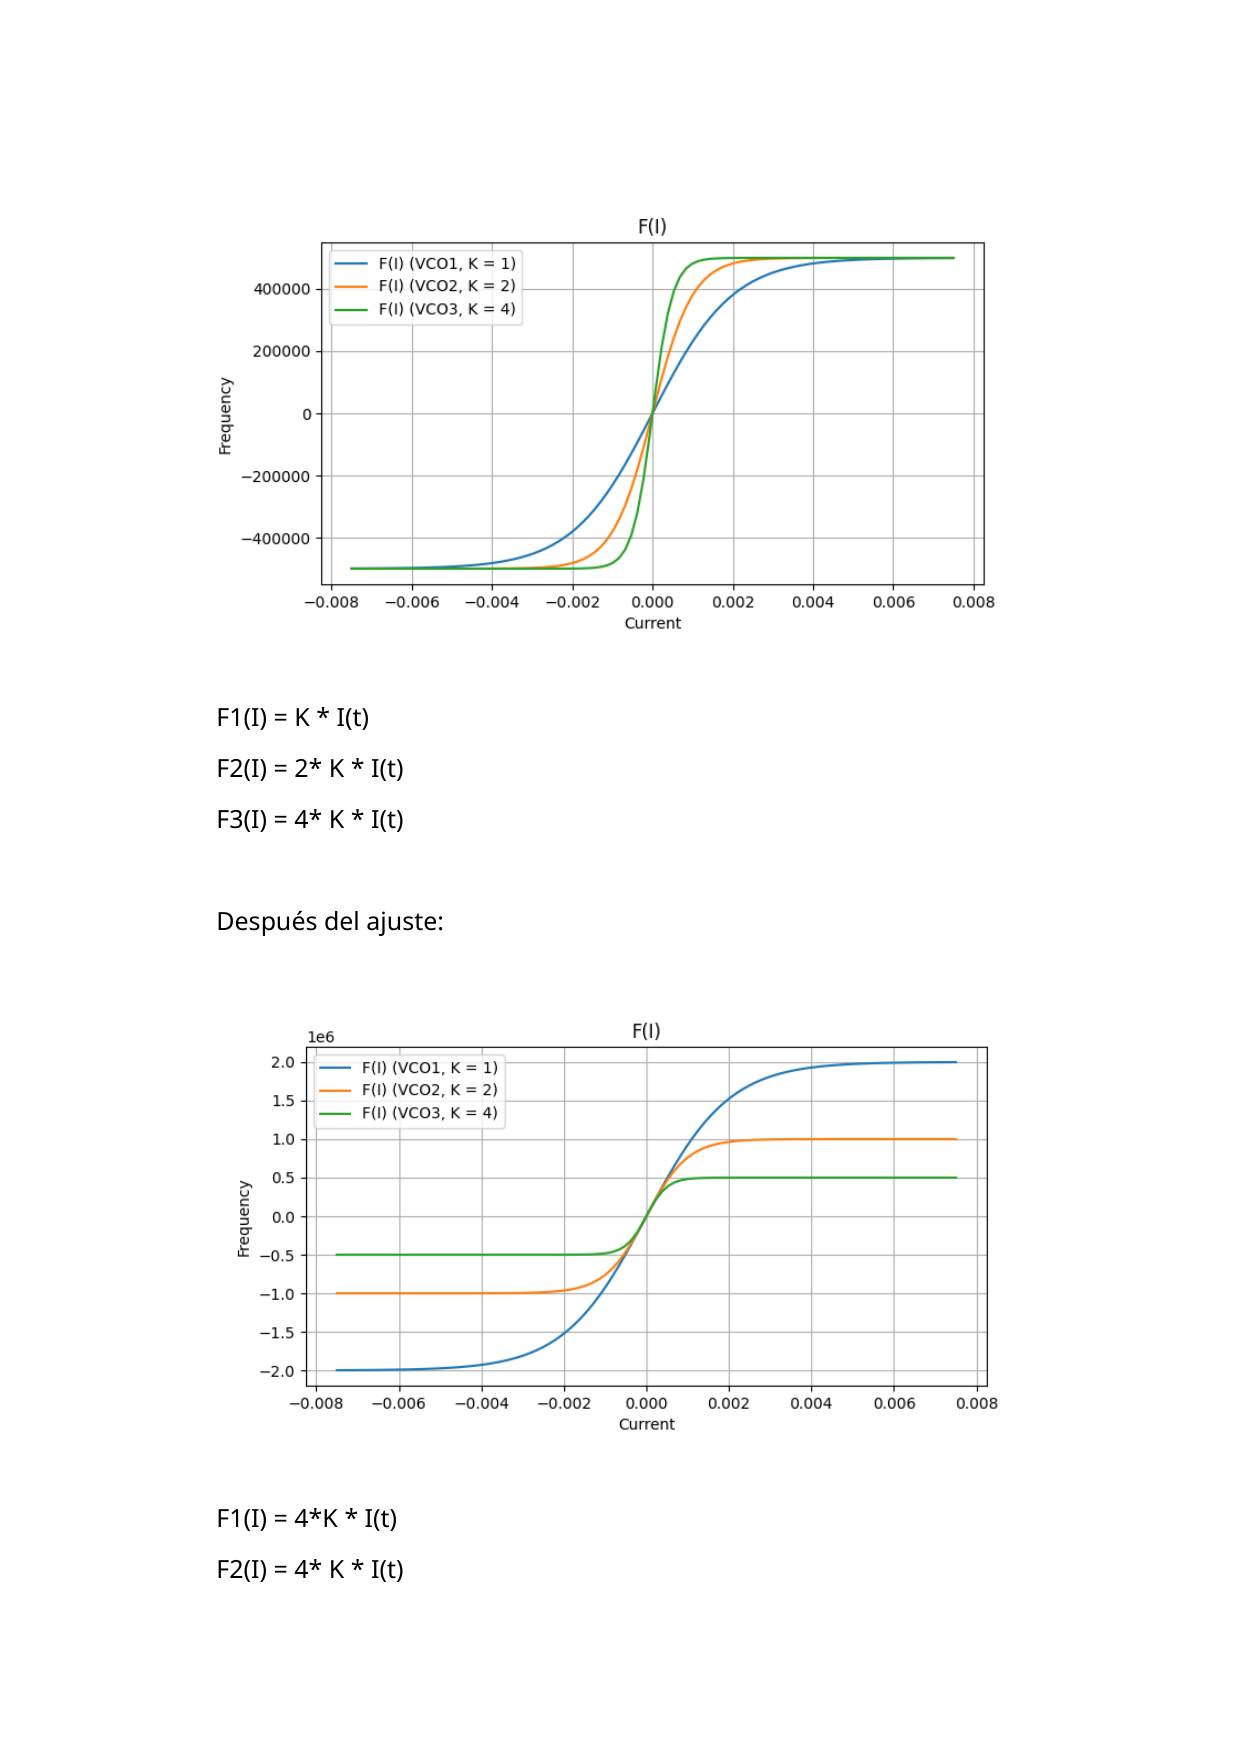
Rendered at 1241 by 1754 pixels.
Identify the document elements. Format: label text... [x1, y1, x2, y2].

list F3(I) = 4* K * I(t) [216, 802, 1063, 836]
list Después del ajuste: [216, 904, 1063, 938]
list F1(I) = 4*K * I(t) [216, 1500, 1063, 1534]
picture [216, 198, 1018, 632]
list F1(I) = K * I(t) [216, 699, 1063, 733]
list F2(I) = 2* K * I(t) [216, 751, 1063, 784]
picture [216, 1005, 1010, 1433]
list F2(I) = 4* K * I(t) [216, 1551, 1063, 1585]
